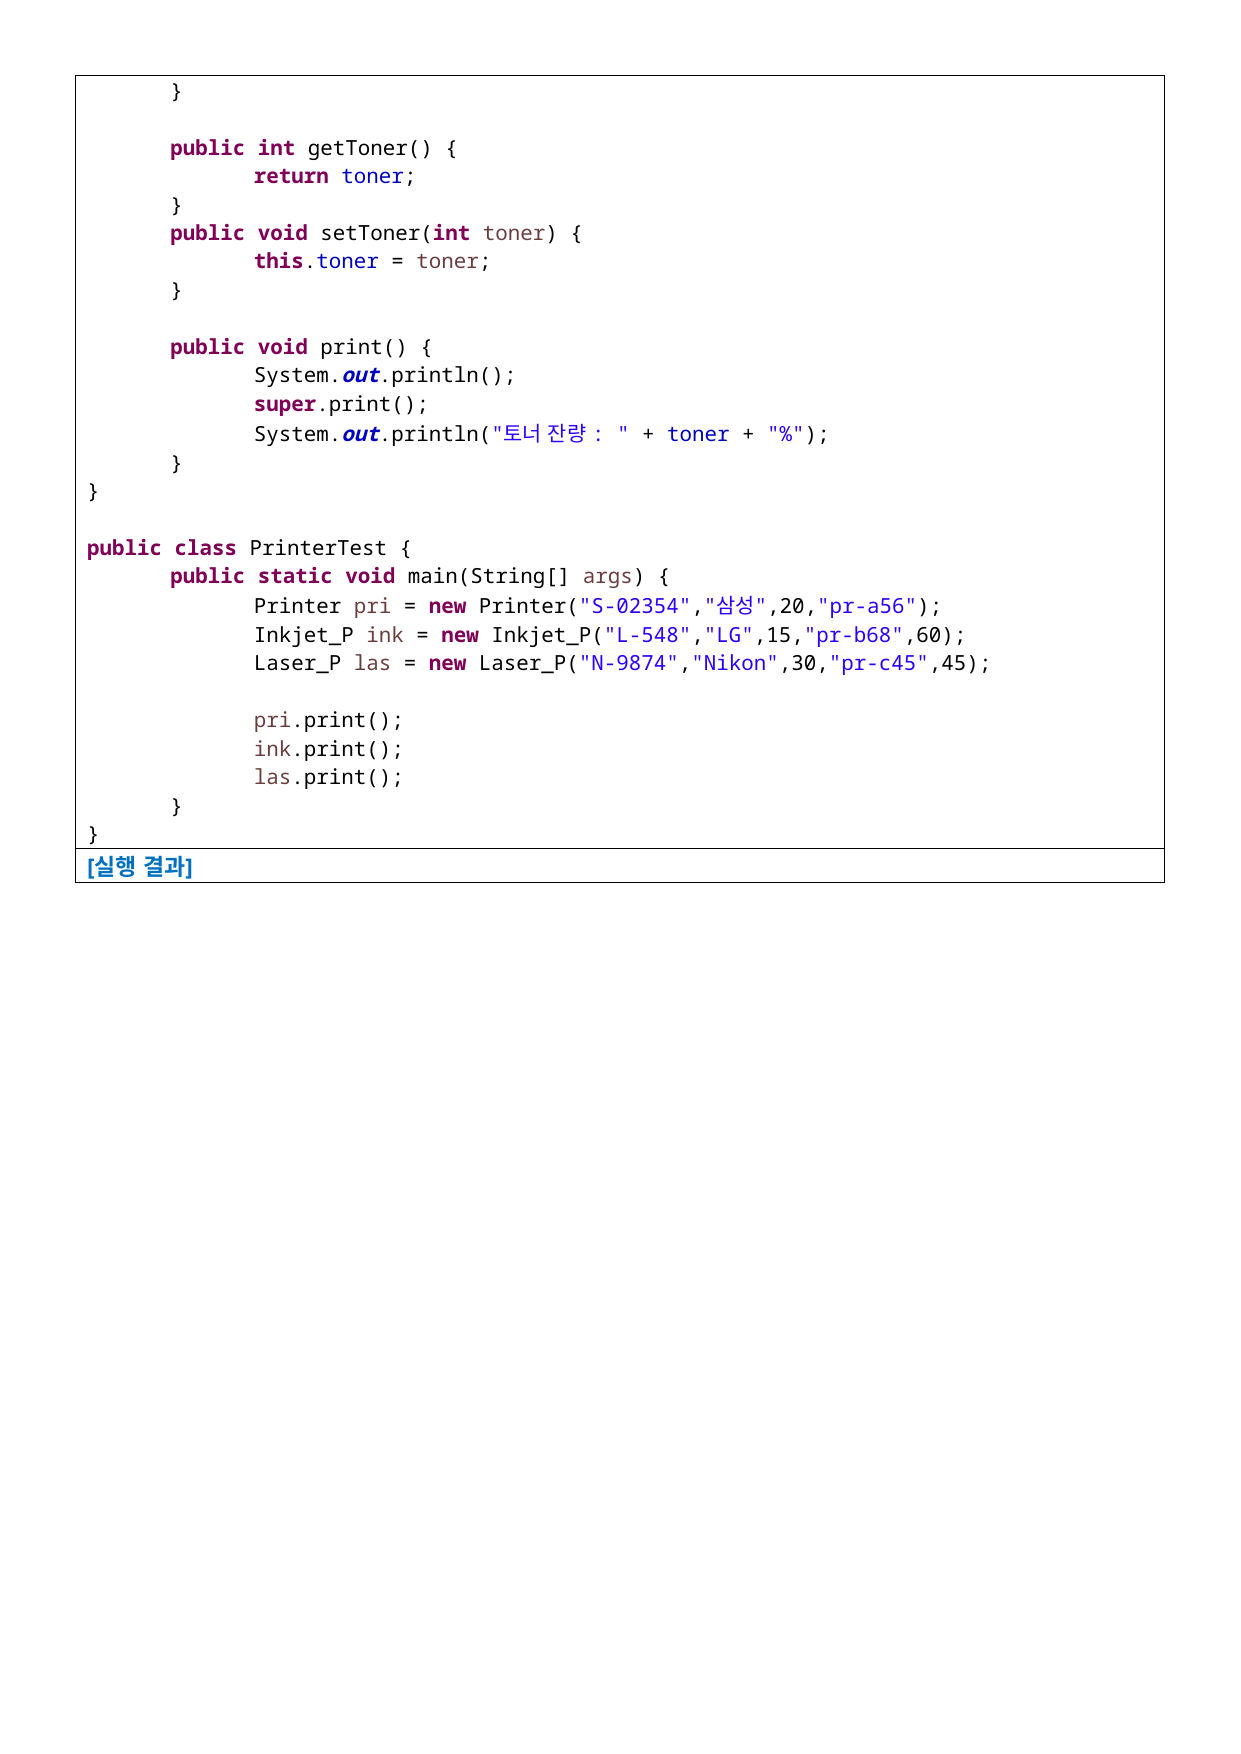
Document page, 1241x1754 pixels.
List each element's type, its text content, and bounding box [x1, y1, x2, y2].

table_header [76, 76, 1164, 848]
table_cell [실행 결과] [76, 849, 1164, 882]
